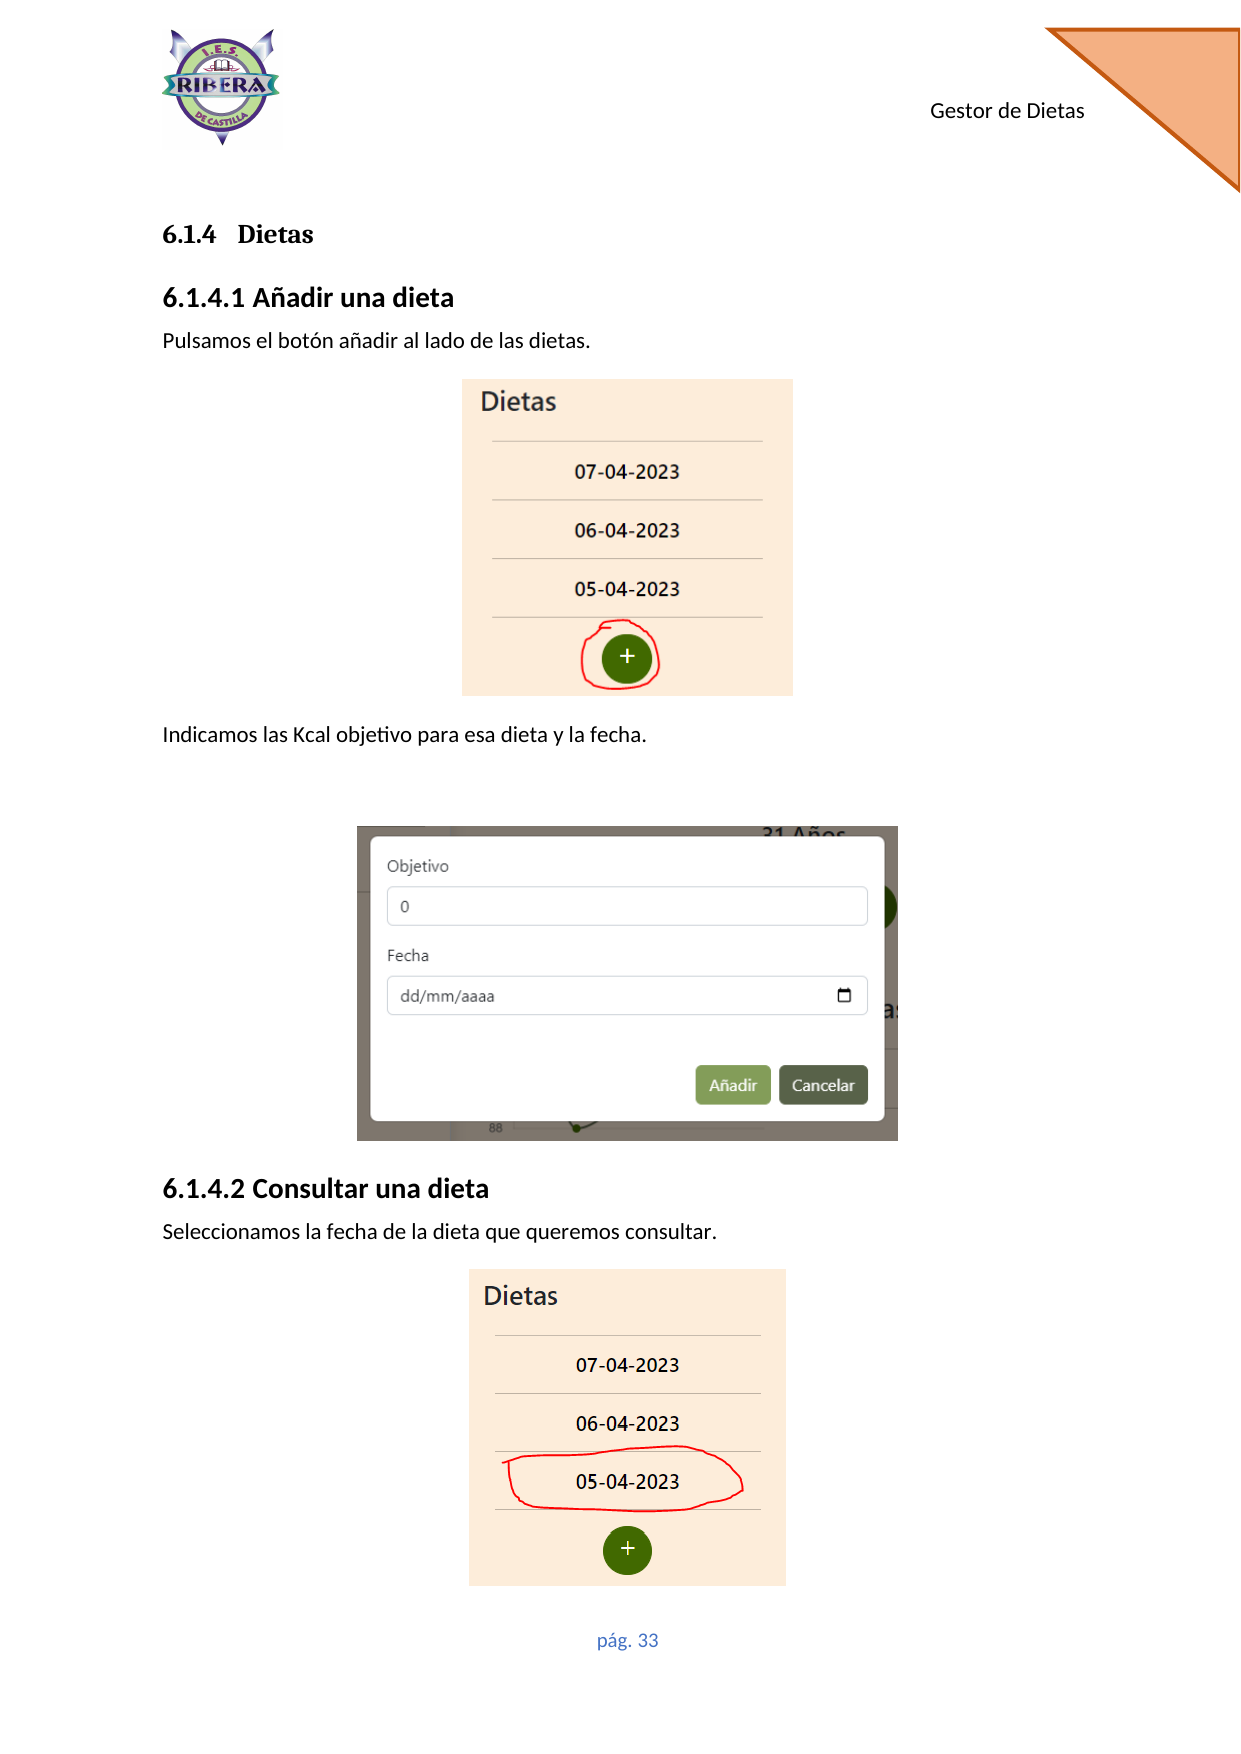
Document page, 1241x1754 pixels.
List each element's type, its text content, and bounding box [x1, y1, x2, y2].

subtitle Añadir una dieta [162, 279, 1093, 315]
picture [357, 826, 898, 1141]
picture [162, 29, 283, 150]
subtitle Dietas [162, 219, 1093, 250]
text Indicamos las Kcal objetivo para esa dieta y la fecha. [162, 720, 1093, 748]
picture [469, 1269, 786, 1586]
text Pulsamos el botón añadir al lado de las dietas. [162, 327, 1093, 354]
text Seleccionamos la fecha de la dieta que queremos consultar. [162, 1217, 1093, 1245]
subtitle Consultar una dieta [162, 1170, 1093, 1205]
picture [462, 379, 793, 696]
